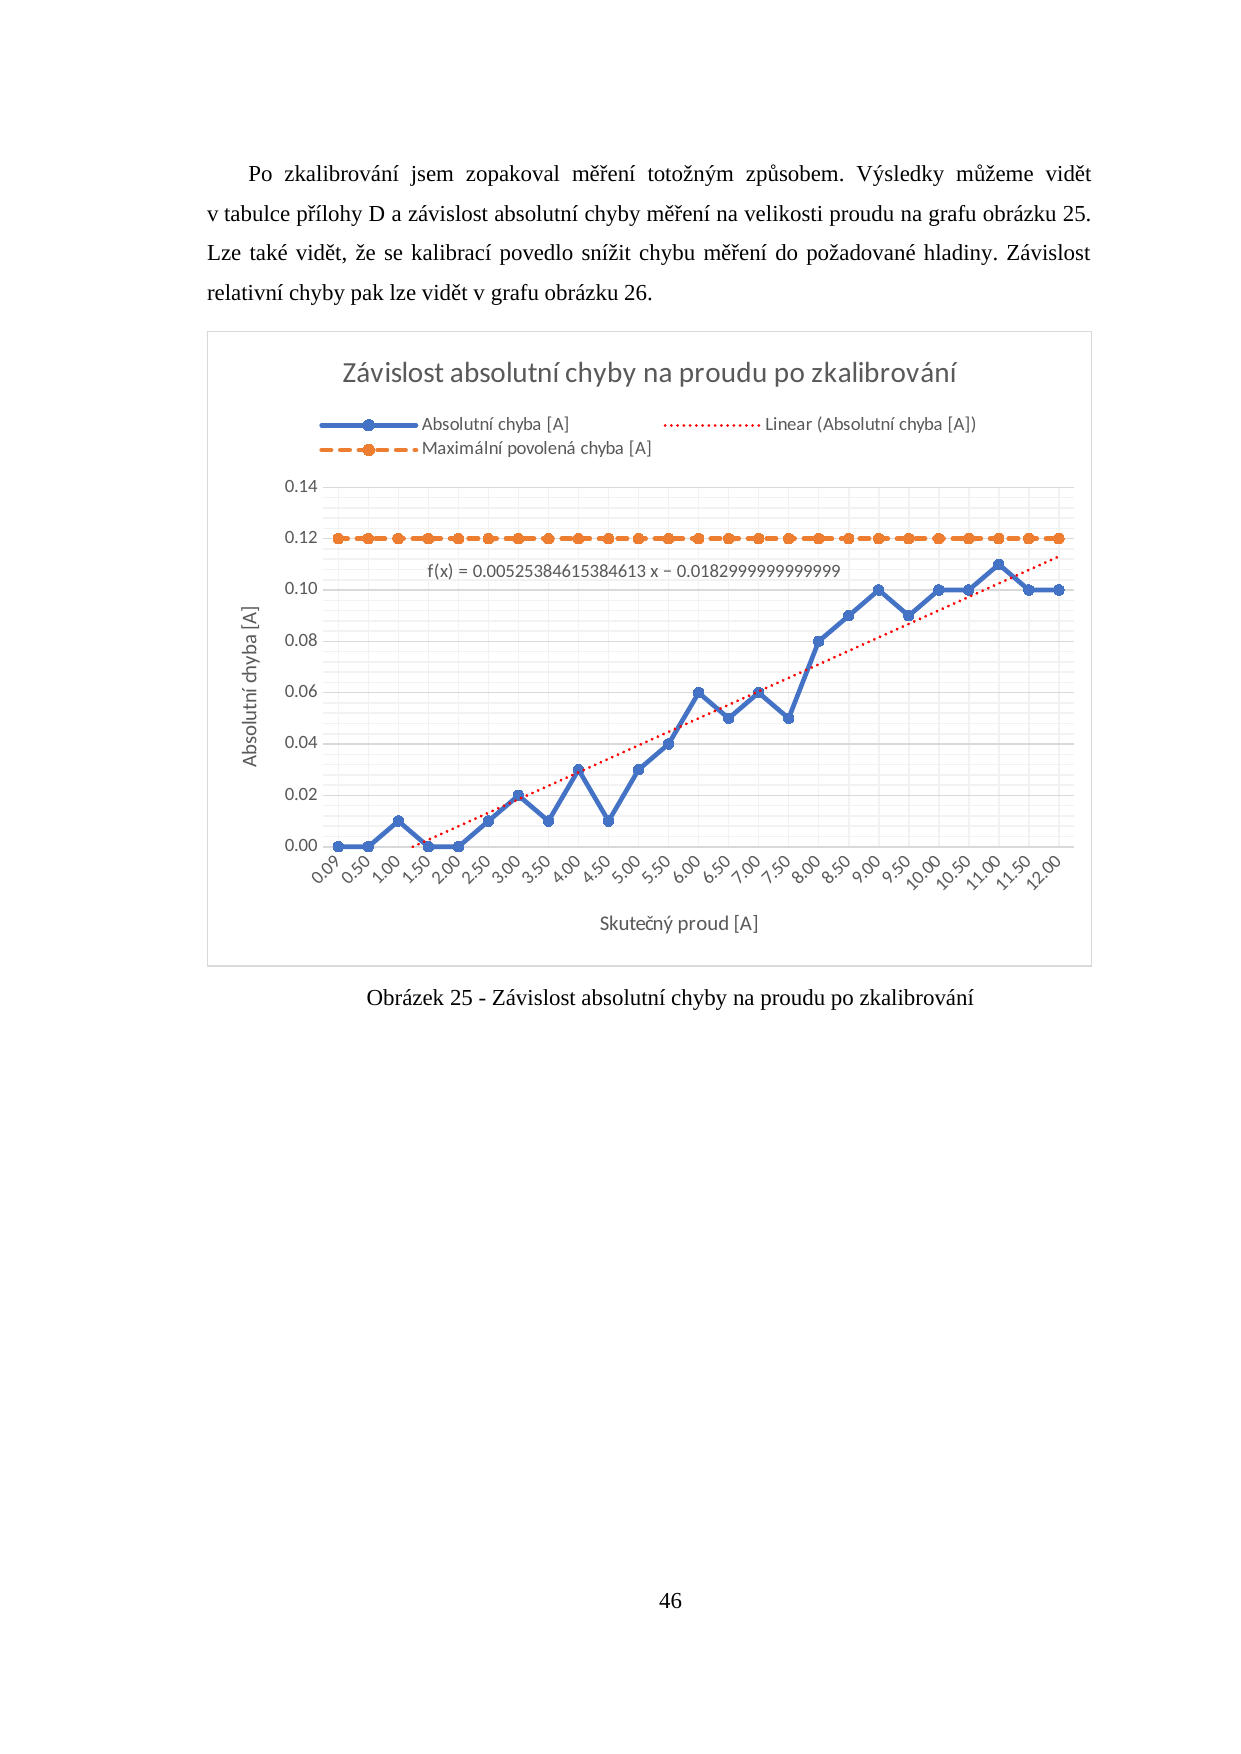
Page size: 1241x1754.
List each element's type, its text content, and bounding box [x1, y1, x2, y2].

text Obrázek 25 - Závislost absolutní chyby na proudu po zkalibrování [207, 984, 1092, 1011]
text Po zkalibrování jsem zopakoval měření totožným způsobem. Výsledky můžeme vidět v tabulce přílohy D a závislost absolutní chyby měření na velikosti proudu na grafu obrázku 25. Lze také vidět, že se kalibrací povedlo snížit chybu měření do požadované hladiny. Závislost relativní chyby pak lze vidět v grafu obrázku 26. [207, 160, 1092, 305]
